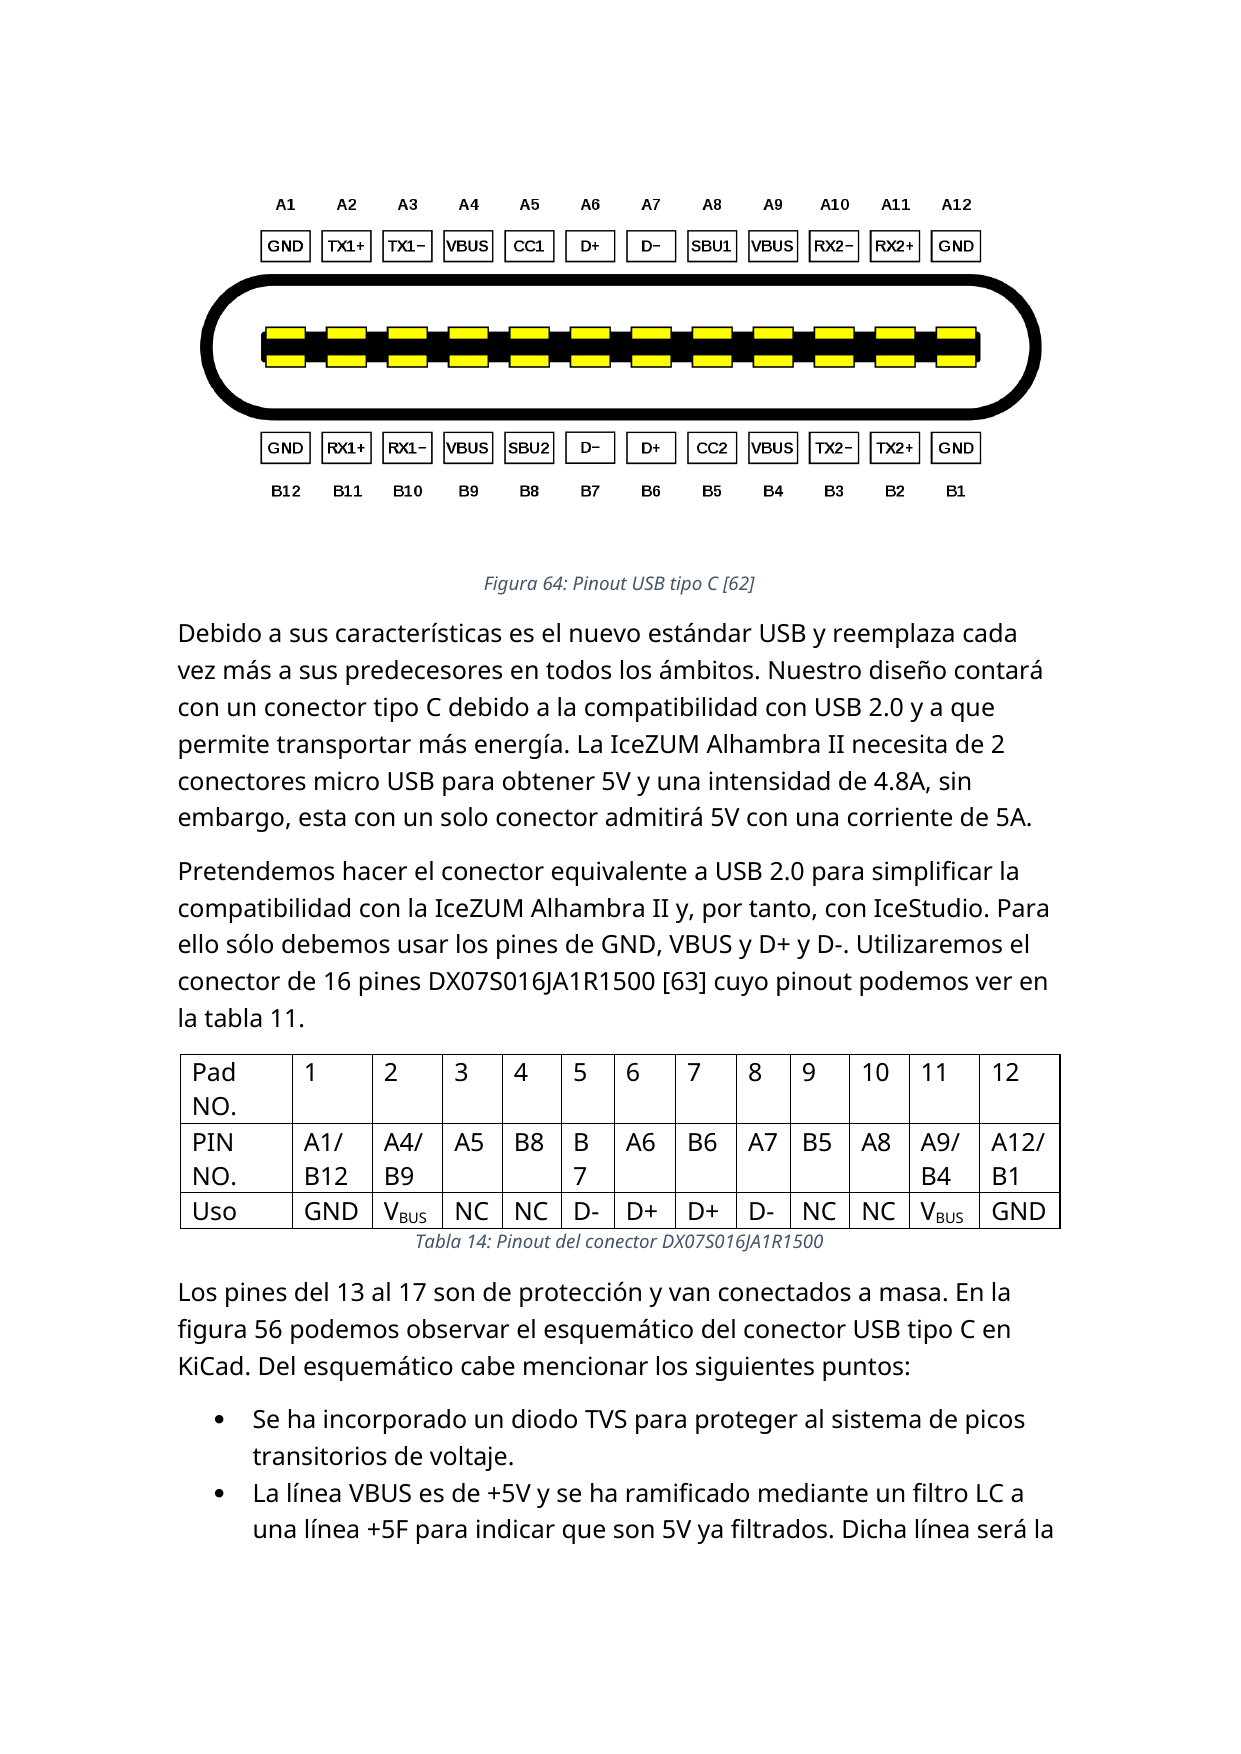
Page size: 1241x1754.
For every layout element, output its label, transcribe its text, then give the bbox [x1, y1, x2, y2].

text Pretendemos hacer el conector equivalente a USB 2.0 para simplificar la compatibilidad con la IceZUM Alhambra II y, por tanto, con IceStudio. Para ello sólo debemos usar los pines de GND, VBUS y D+ y D-. Utilizaremos el conector de 16 pines DX07S016JA1R1500 [63] cuyo pinout podemos ver en la tabla 11. [177, 853, 1063, 1034]
table_cell B5 [791, 1124, 849, 1192]
table_cell A12/ B1 [980, 1124, 1059, 1192]
table_cell B6 [676, 1124, 736, 1192]
table_header 7 [676, 1055, 736, 1123]
table_cell GND [980, 1193, 1059, 1227]
table_header 4 [503, 1055, 561, 1123]
table_cell D+ [676, 1193, 736, 1227]
table_cell GND [293, 1193, 372, 1227]
table_cell PIN NO. [181, 1124, 292, 1192]
table_cell Uso [181, 1193, 292, 1227]
table_cell B8 [503, 1124, 561, 1192]
table_cell D- [737, 1193, 790, 1227]
table_header 5 [562, 1055, 614, 1123]
table_cell D- [562, 1193, 614, 1227]
picture [177, 147, 1063, 551]
table_header 12 [980, 1055, 1059, 1123]
table_header 9 [791, 1055, 849, 1123]
table_cell A4/ B9 [373, 1124, 442, 1192]
table_cell D+ [615, 1193, 675, 1227]
text Los pines del 13 al 17 son de protección y van conectados a masa. En la figura 56 podemos observar el esquemático del conector USB tipo C en KiCad. Del esquemático cabe mencionar los siguientes puntos: [177, 1275, 1063, 1382]
table_header Pad NO. [181, 1055, 292, 1123]
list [215, 1475, 1063, 1546]
table_header 11 [910, 1055, 979, 1123]
list Se ha incorporado un diodo TVS para proteger al sistema de picos transitorios de voltaje. [215, 1402, 1063, 1473]
table_cell B7 [562, 1124, 614, 1192]
table_cell VBUS [373, 1193, 442, 1227]
table_cell NC [443, 1193, 502, 1227]
table_cell A9/ B4 [910, 1124, 979, 1192]
table_cell NC [850, 1193, 909, 1227]
table_cell A6 [615, 1124, 675, 1192]
table_cell A1/ B12 [293, 1124, 372, 1192]
table_cell A8 [850, 1124, 909, 1192]
table_cell NC [503, 1193, 561, 1227]
text Debido a sus características es el nuevo estándar USB y reemplaza cada vez más a sus predecesores en todos los ámbitos. Nuestro diseño contará con un conector tipo C debido a la compatibilidad con USB 2.0 y a que permite transportar más energía. La IceZUM Alhambra II necesita de 2 conectores micro USB para obtener 5V y una intensidad de 4.8A, sin embargo, esta con un solo conector admitirá 5V con una corriente de 5A. [177, 616, 1063, 834]
table_header 1 [293, 1055, 372, 1123]
table_header 3 [443, 1055, 502, 1123]
table_header 10 [850, 1055, 909, 1123]
table_cell A5 [443, 1124, 502, 1192]
table_cell VBUS [910, 1193, 979, 1227]
table_cell NC [791, 1193, 849, 1227]
table_header 8 [737, 1055, 790, 1123]
table_header 6 [615, 1055, 675, 1123]
table_cell A7 [737, 1124, 790, 1192]
table_header 2 [373, 1055, 442, 1123]
